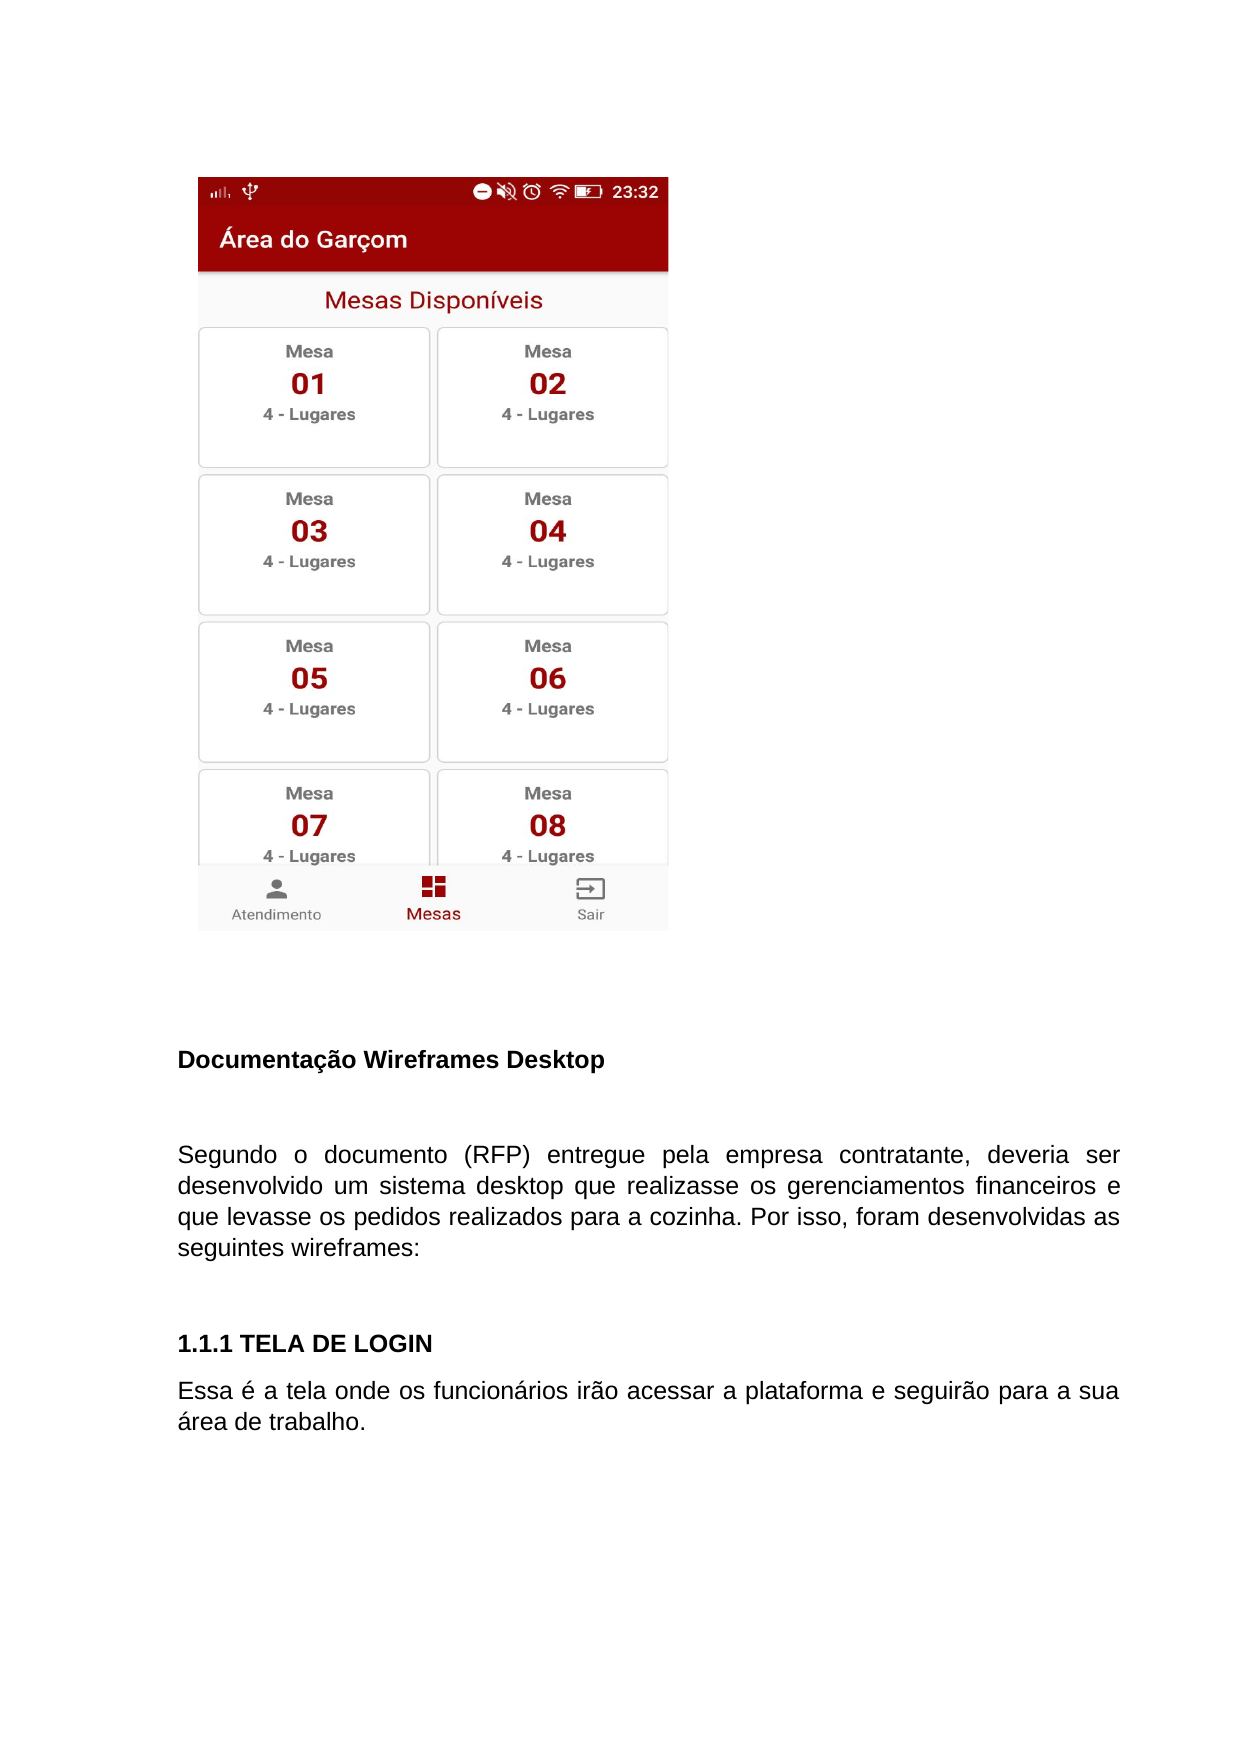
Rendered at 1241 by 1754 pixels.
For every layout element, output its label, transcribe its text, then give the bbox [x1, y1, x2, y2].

text 1.1.1 TELA DE LOGIN [177, 1329, 1122, 1357]
picture [198, 177, 669, 931]
text Documentação Wireframes Desktop [177, 1045, 1122, 1073]
text Segundo o documento (RFP) entregue pela empresa contratante, deveria ser desenvolvido um sistema desktop que realizasse os gerenciamentos financeiros e que levasse os pedidos realizados para a cozinha. Por isso, foram desenvolvidas as seguintes wireframes: [177, 1140, 1122, 1262]
text Essa é a tela onde os funcionários irão acessar a plataforma e seguirão para a sua área de trabalho. [177, 1376, 1122, 1436]
